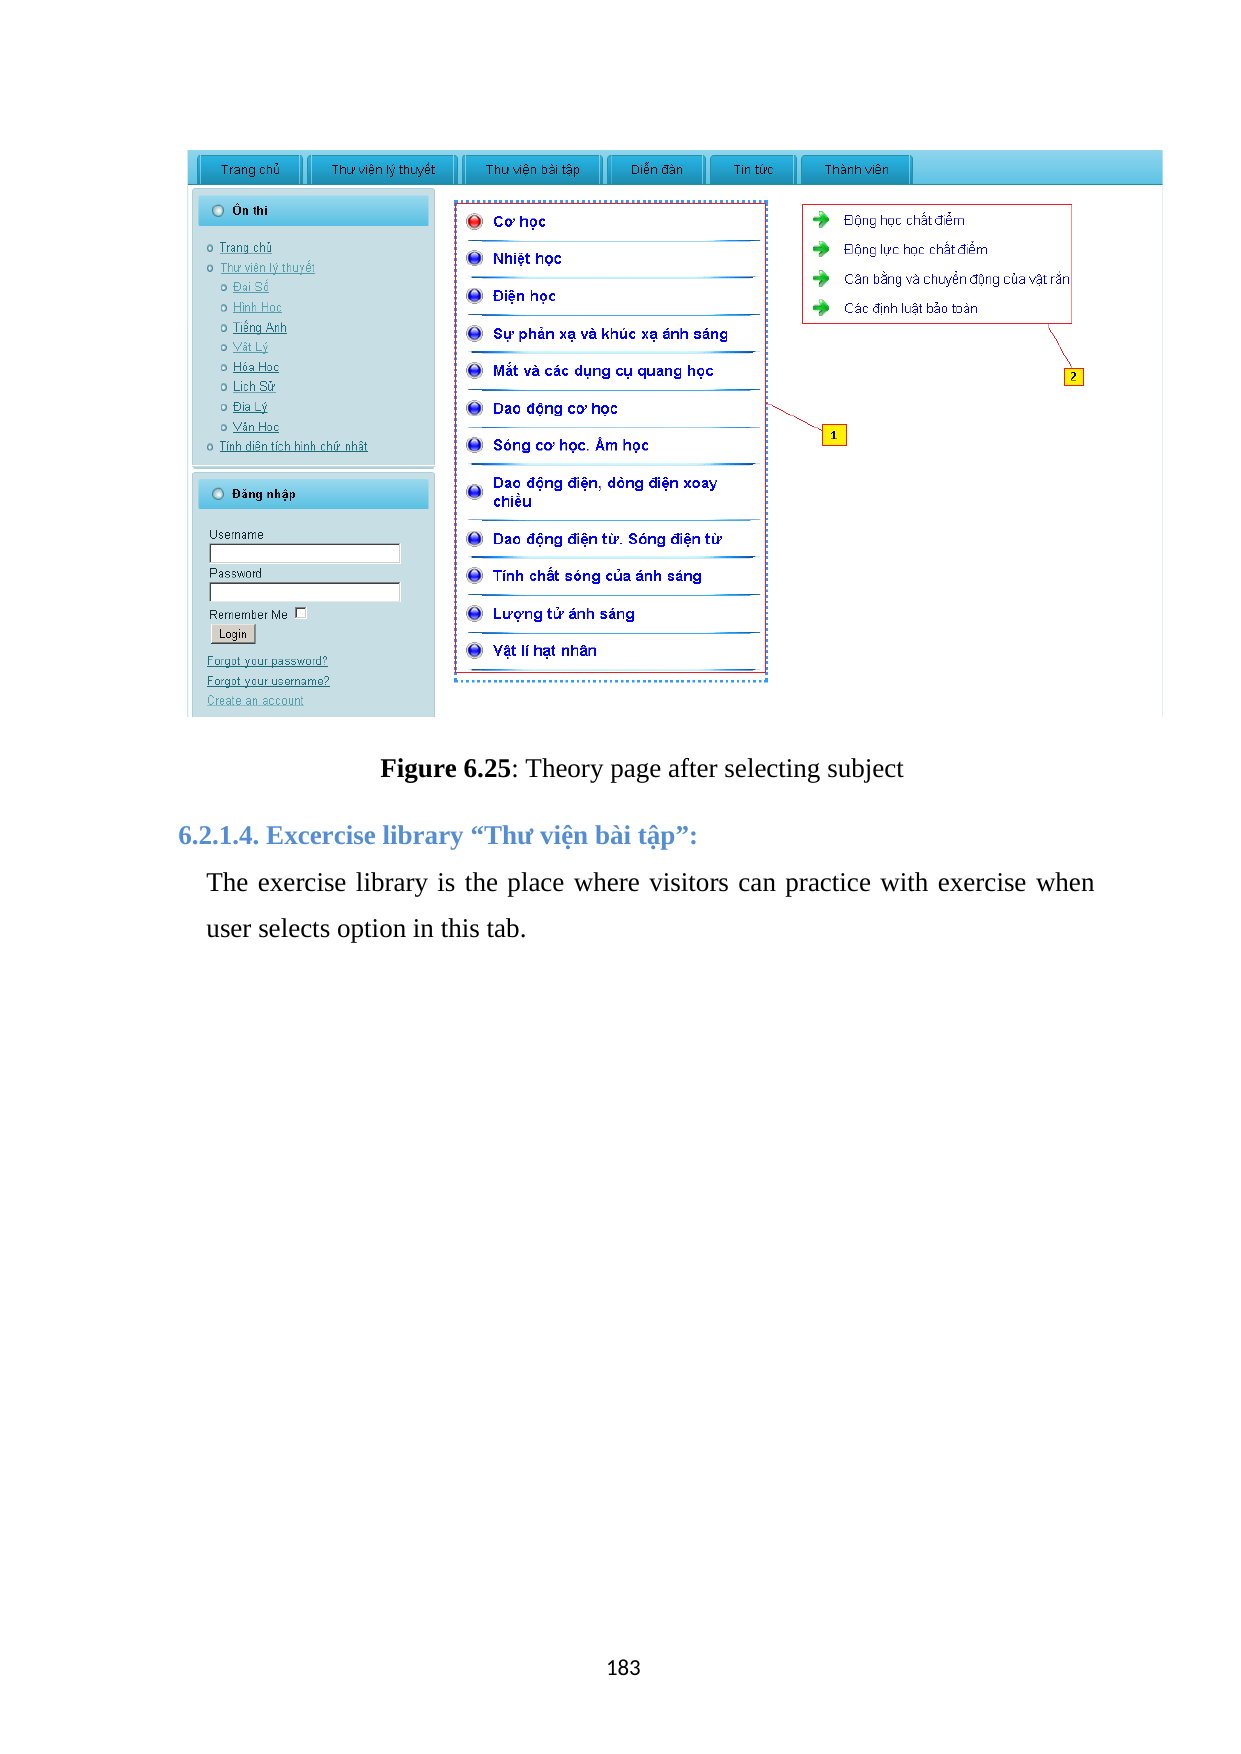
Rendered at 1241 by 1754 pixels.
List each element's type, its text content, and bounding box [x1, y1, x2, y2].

text Figure 6.25: Theory page after selecting subject [187, 752, 1097, 783]
subtitle 6.2.1.4. Excercise library “Thư viện bài tập”: [178, 819, 1097, 850]
text The exercise library is the place where visitors can practice with exercise when user selects option in this tab. [206, 866, 1097, 944]
picture [187, 150, 1163, 717]
